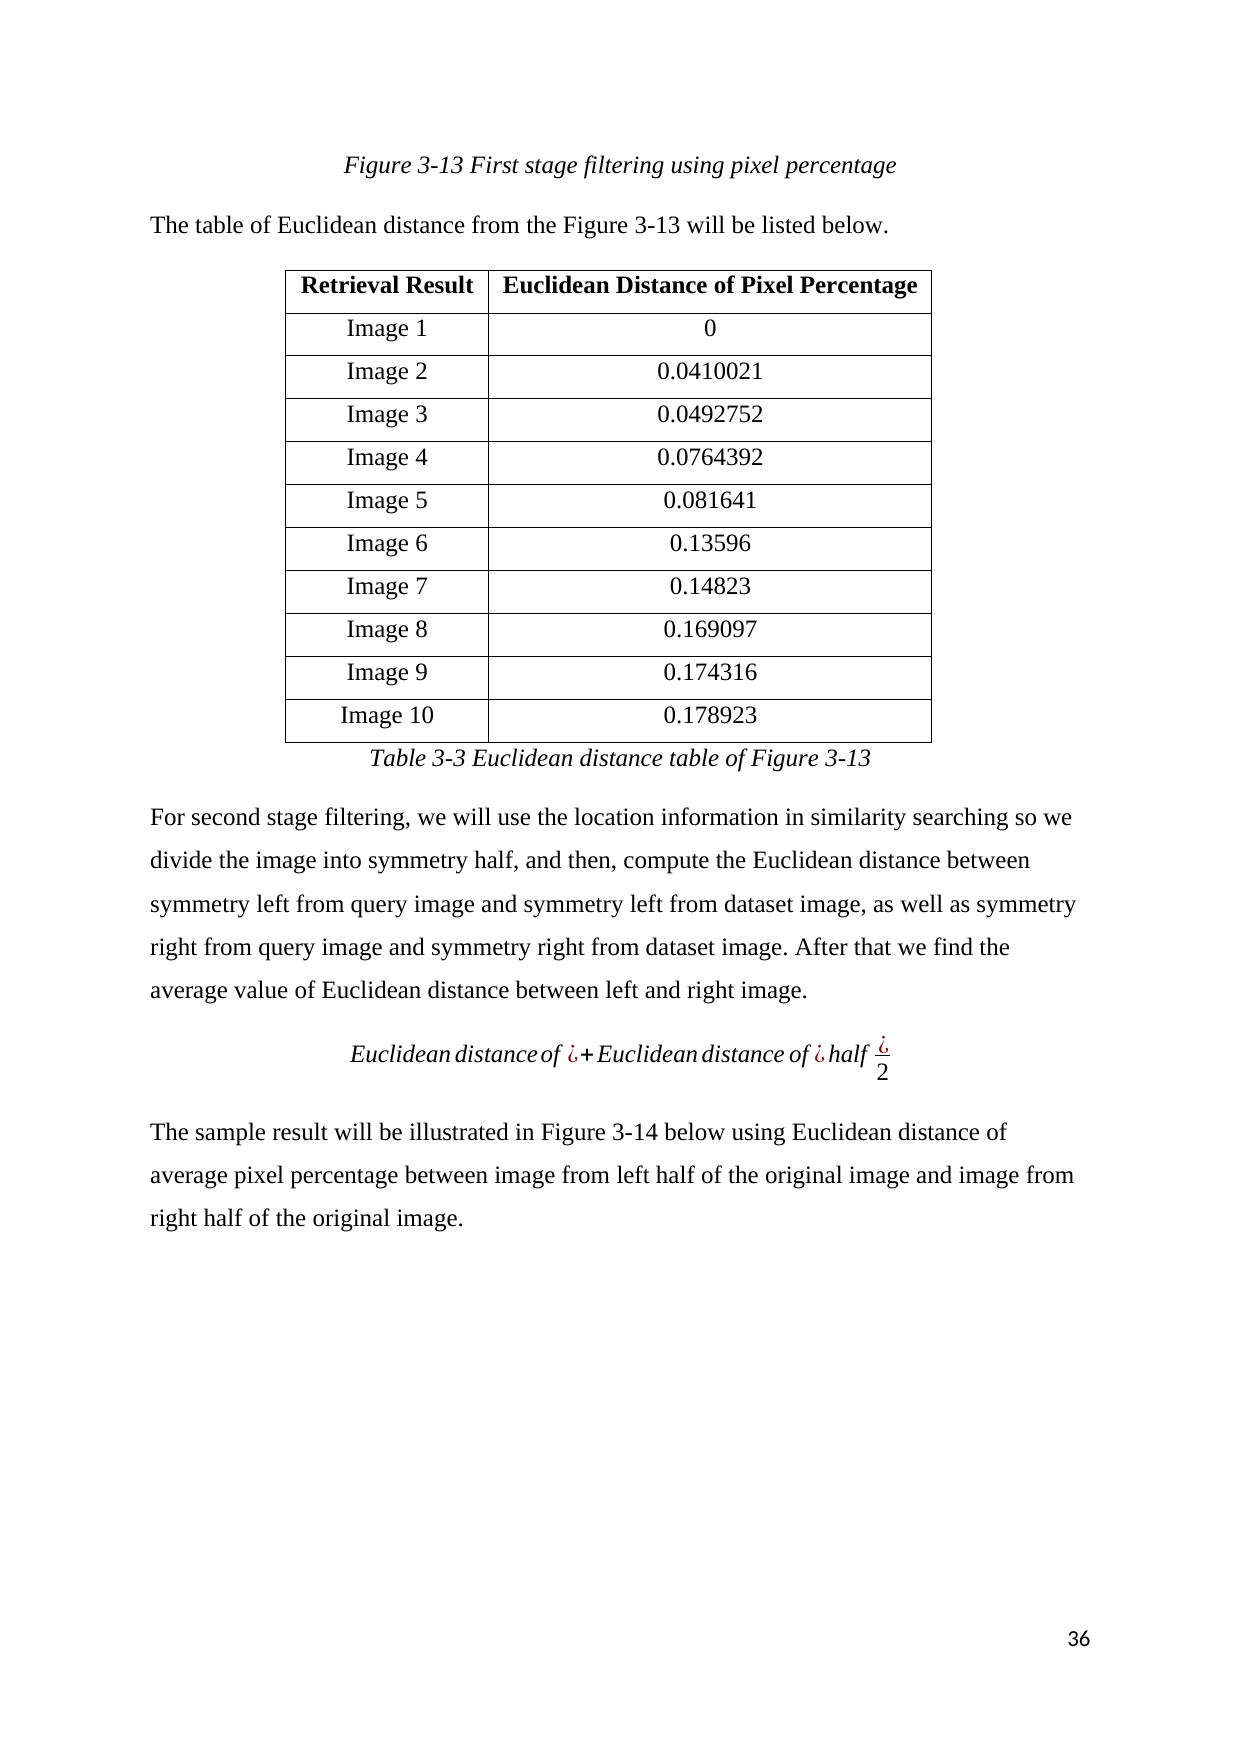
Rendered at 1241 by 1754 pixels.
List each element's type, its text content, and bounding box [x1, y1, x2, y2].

table_cell Image 8 [286, 614, 488, 656]
table_cell 0 [489, 314, 931, 355]
table_cell 0.0492752 [489, 399, 931, 441]
table_cell Image 10 [286, 700, 488, 742]
table_cell Image 2 [286, 356, 488, 398]
table_cell 0.14823 [489, 571, 931, 613]
table_cell 0.0764392 [489, 442, 931, 484]
table_cell 0.169097 [489, 614, 931, 656]
text For second stage filtering, we will use the location information in similarity searching so we divide the image into symmetry half, and then, compute the Euclidean distance between symmetry left from query image and symmetry left from dataset image, as well as symmetry right from query image and symmetry right from dataset image. After that we find the average value of Euclidean distance between left and right image. [150, 802, 1090, 1004]
text The table of Euclidean distance from the Figure 3-13 will be listed below. [150, 210, 1090, 238]
table_cell 0.0410021 [489, 356, 931, 398]
table_header Retrieval Result [286, 271, 488, 312]
table_cell 0.174316 [489, 657, 931, 699]
table_cell 0.13596 [489, 528, 931, 570]
table_cell 0.178923 [489, 700, 931, 742]
table_cell Image 7 [286, 571, 488, 613]
text Figure 3-13 First stage filtering using pixel percentage [150, 150, 1090, 179]
table_header Euclidean Distance of Pixel Percentage [489, 271, 931, 312]
table_cell Image 9 [286, 657, 488, 699]
text Table 3-3 Euclidean distance table of Figure 3-13 [150, 743, 1090, 771]
table_cell Image 4 [286, 442, 488, 484]
table_cell Image 1 [286, 314, 488, 355]
text The sample result will be illustrated in Figure 3-14 below using Euclidean distance of average pixel percentage between image from left half of the original image and image from right half of the original image. [150, 1117, 1090, 1232]
table_cell 0.081641 [489, 485, 931, 527]
table_cell Image 6 [286, 528, 488, 570]
table_cell Image 3 [286, 399, 488, 441]
table_cell Image 5 [286, 485, 488, 527]
